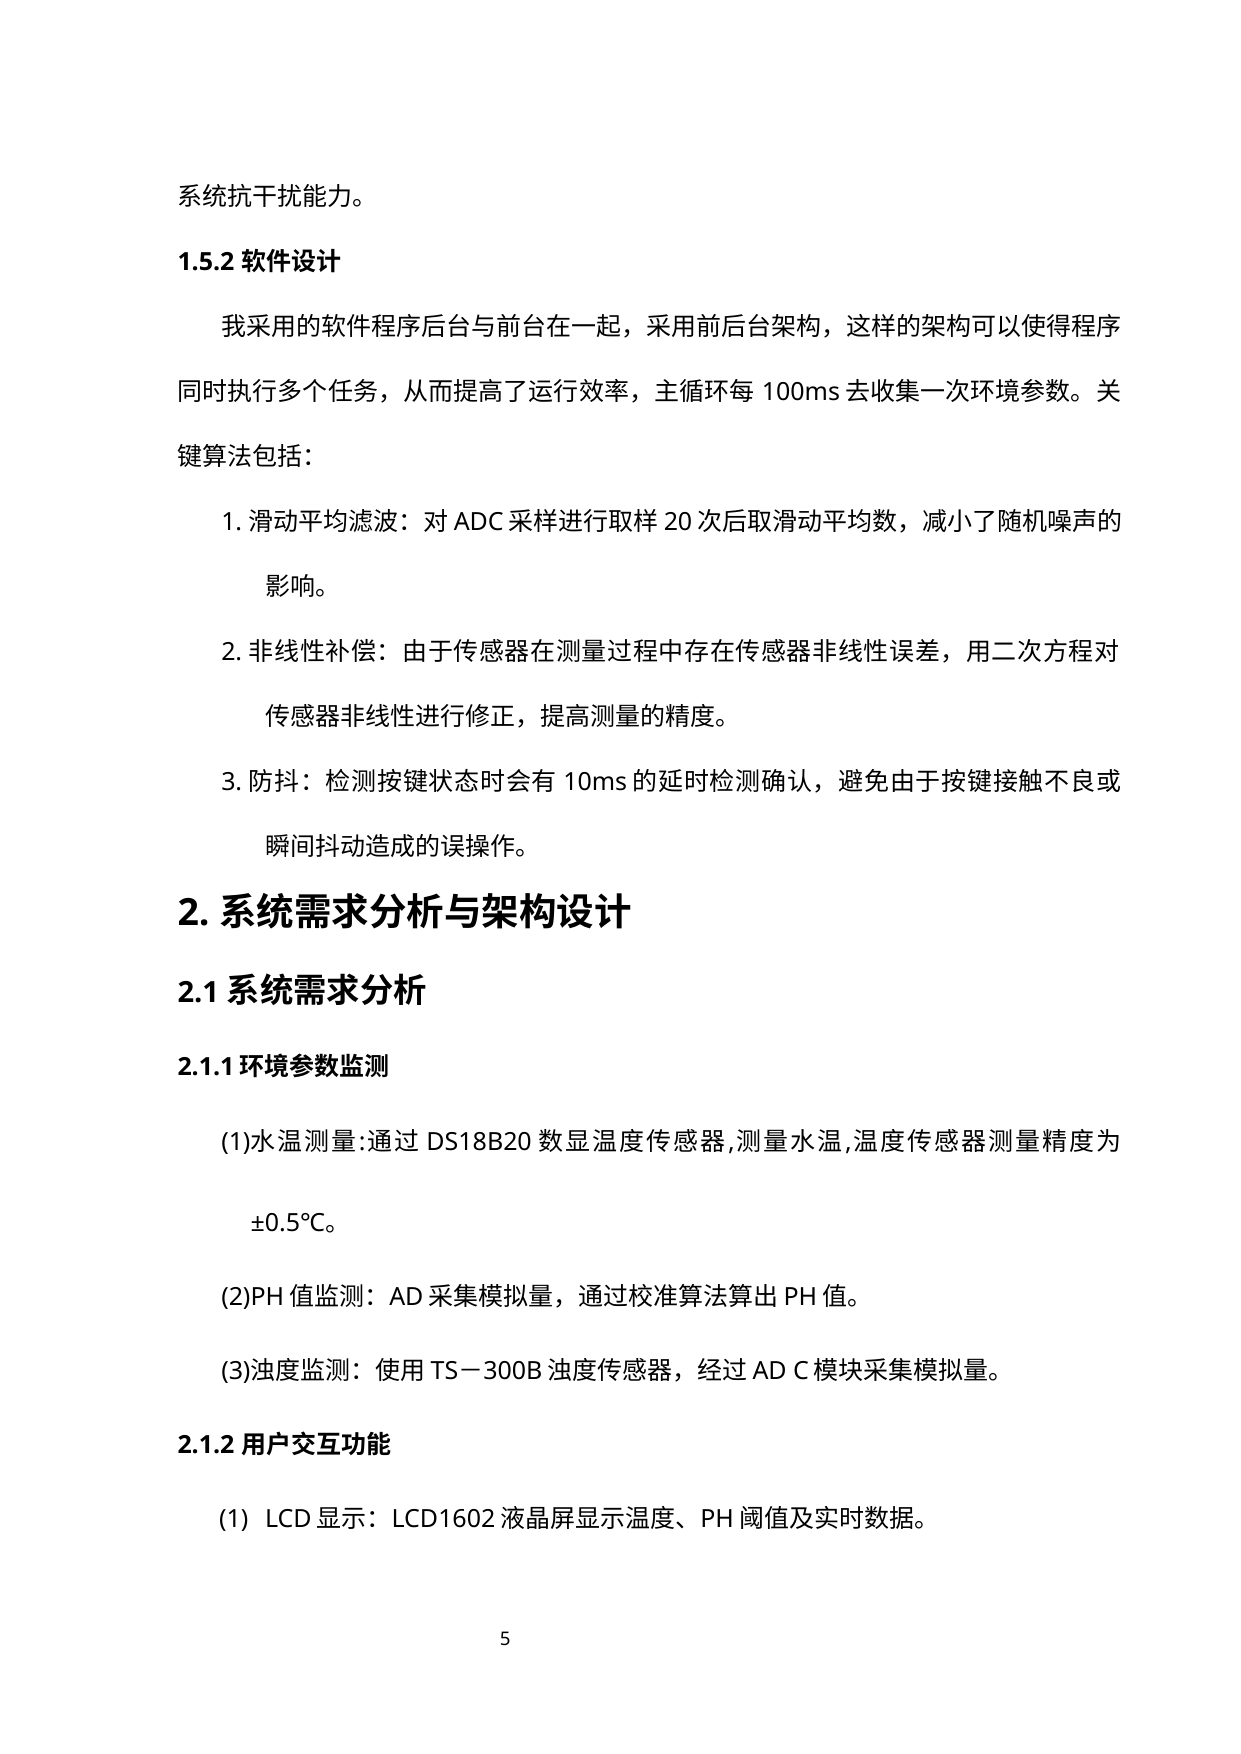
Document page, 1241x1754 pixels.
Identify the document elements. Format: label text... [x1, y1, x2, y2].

list 非线性补偿：由于传感器在测量过程中存在传感器非线性误差，用二次方程对传感器非线性进行修正，提高测量的精度。 [221, 617, 1122, 747]
subtitle 2.1.1环境参数监测 [177, 1032, 1122, 1097]
list 防抖：检测按键状态时会有10ms的延时检测确认，避免由于按键接触不良或瞬间抖动造成的误操作。 [221, 747, 1122, 877]
subtitle 2.1.2 用户交互功能 [177, 1410, 1122, 1475]
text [177, 162, 1122, 227]
subtitle 2.1 系统需求分析 [177, 956, 1122, 1021]
text 我采用的软件程序后台与前台在一起，采用前后台架构，这样的架构可以使得程序同时执行多个任务，从而提高了运行效率，主循环每100ms去收集一次环境参数。关键算法包括： [177, 292, 1122, 487]
list 浊度监测：使用TS－300B浊度传感器，经过AD C模块采集模拟量。 [221, 1336, 1122, 1401]
subtitle 2. 系统需求分析与架构设计 [177, 877, 1122, 942]
text 1.5.2 软件设计 [177, 227, 1122, 292]
list 水温测量:通过DS18B20数显温度传感器,测量水温,温度传感器测量精度为±0.5℃。 [221, 1107, 1122, 1253]
list LCD显示：LCD1602液晶屏显示温度、PH阈值及实时数据。 [177, 1484, 1122, 1549]
list PH值监测：AD采集模拟量，通过校准算法算出PH值。 [221, 1262, 1122, 1327]
list 滑动平均滤波：对ADC采样进行取样20次后取滑动平均数，减小了随机噪声的影响。 [221, 487, 1122, 617]
